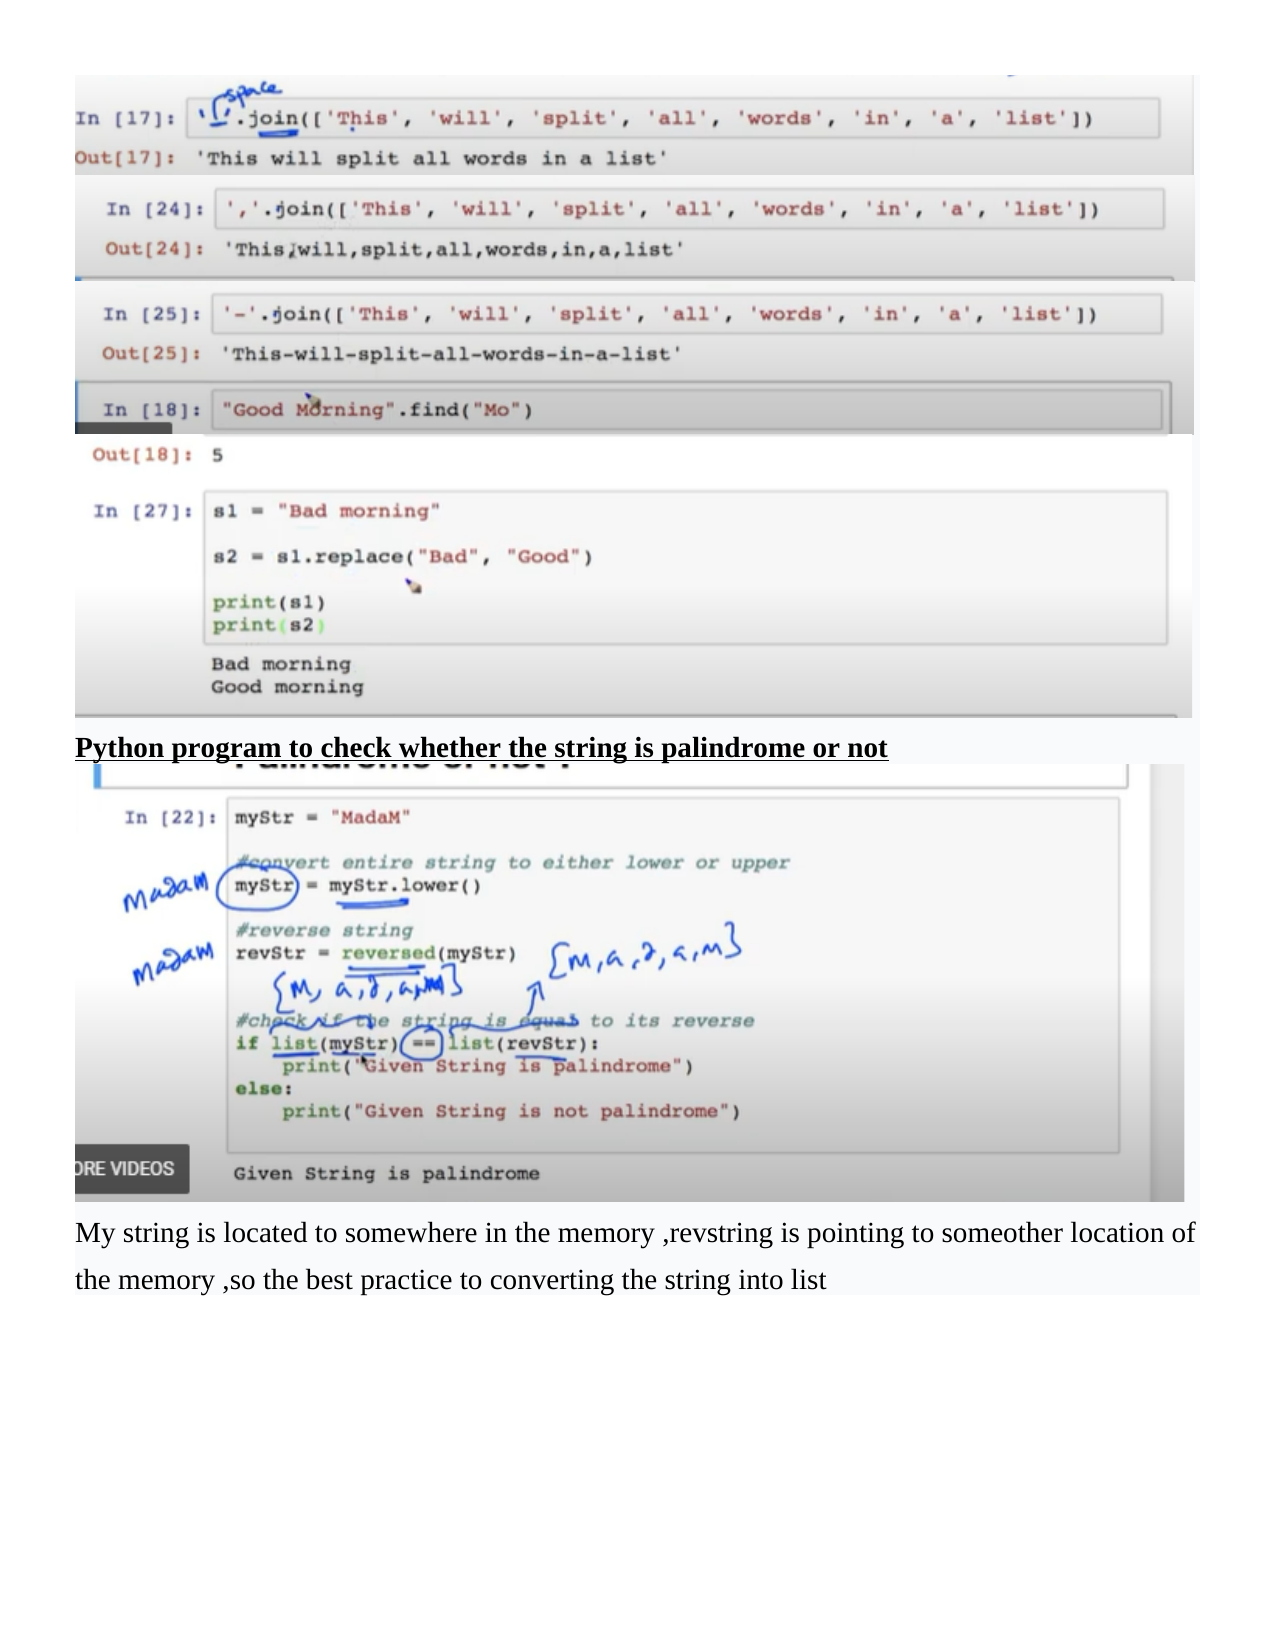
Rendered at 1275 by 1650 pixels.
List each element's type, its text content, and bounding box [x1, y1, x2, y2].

text Python program to check whether the string is palindrome or not [75, 717, 1200, 764]
text My string is located to somewhere in the memory ,revstring is pointing to someother location of the memory ,so the best practice to converting the string into list [75, 1202, 1200, 1295]
picture [75, 764, 1185, 1202]
picture [75, 75, 1196, 718]
